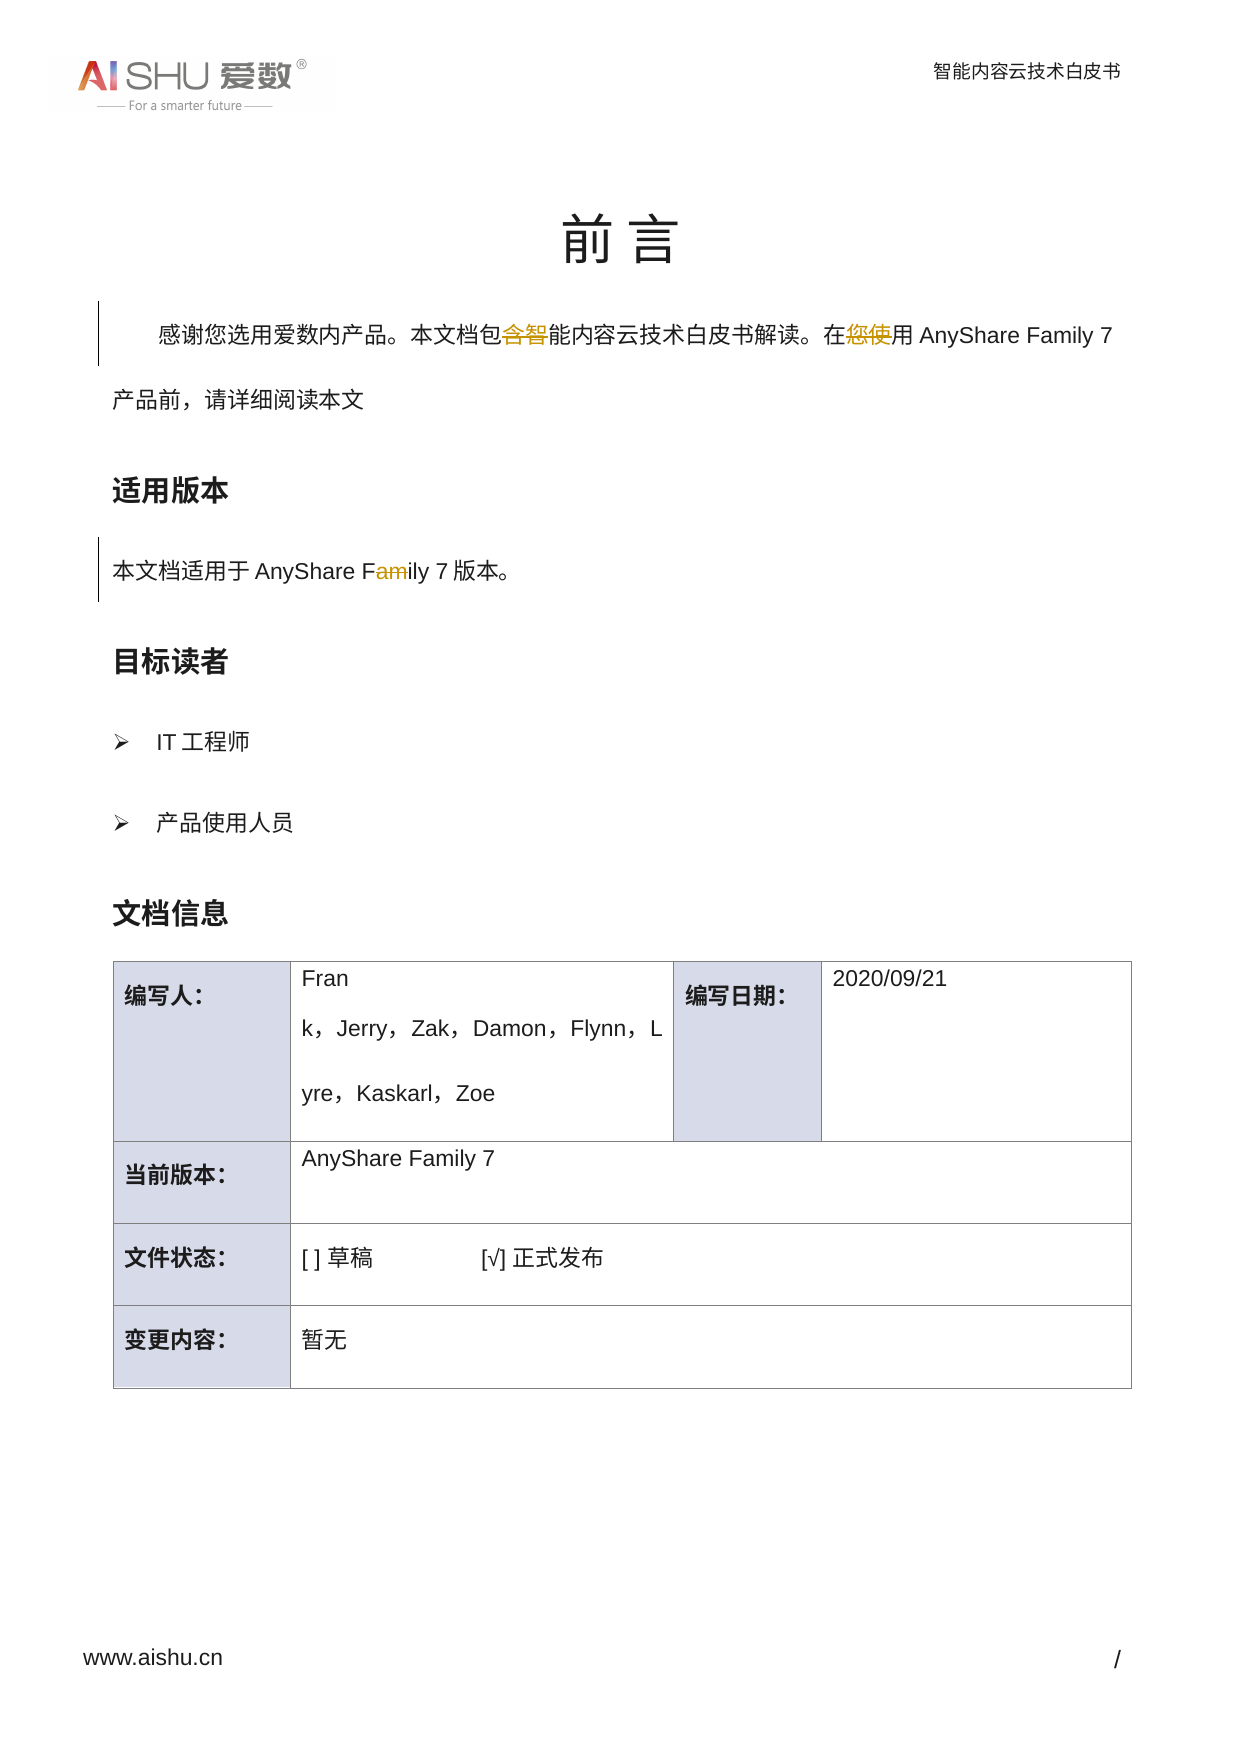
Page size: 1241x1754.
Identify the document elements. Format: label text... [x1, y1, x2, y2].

table_cell 文件状态： [114, 1224, 290, 1305]
table_cell 当前版本： [114, 1142, 290, 1223]
table_header 2020/09/21 [822, 962, 1131, 1141]
text 感谢您选用爱数内产品。本文档包能内容云技术白皮书解读。在用AnyShare Family 7 产品前，请详细阅读本文 [112, 301, 1128, 431]
table_cell 变更内容： [114, 1306, 290, 1387]
title 前 言 [112, 187, 1128, 284]
picture [47, 56, 337, 113]
list IT工程师 [112, 708, 1128, 773]
table_cell AnyShare Family 7 [291, 1142, 1131, 1223]
table_header 编写人： [114, 962, 290, 1141]
list 产品使用人员 [112, 789, 1128, 854]
table_cell [ ] 草稿 [√] 正式发布 [291, 1224, 1131, 1305]
text 适用版本 [112, 456, 1128, 521]
text 目标读者 [112, 627, 1128, 692]
text 文档信息 [112, 879, 1128, 944]
table_header Frank，Jerry，Zak，Damon，Flynn，Lyre，Kaskarl，Zoe [291, 962, 673, 1141]
table_cell 暂无 [291, 1306, 1131, 1387]
table_header 编写日期： [674, 962, 821, 1141]
text 本文档适用于AnyShare Fily 7版本。 [112, 537, 1128, 602]
